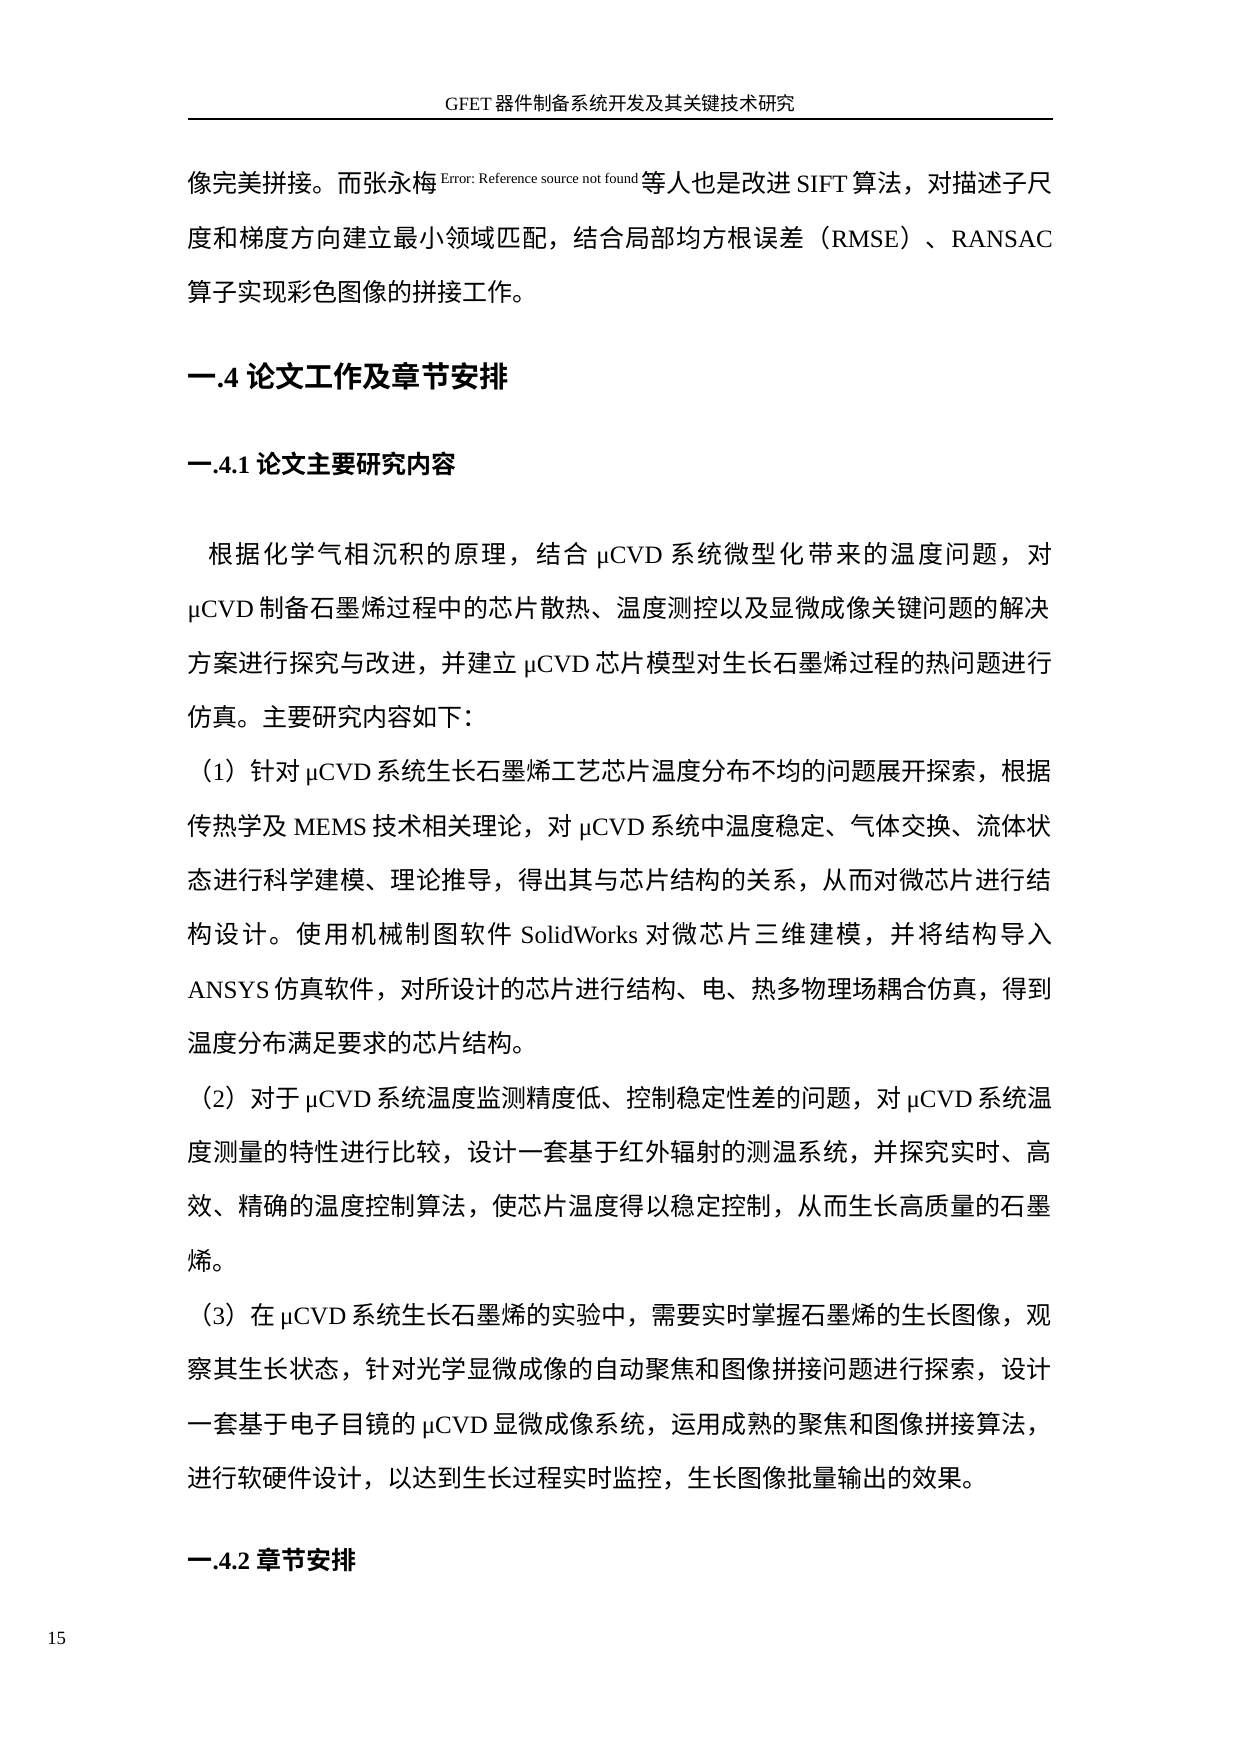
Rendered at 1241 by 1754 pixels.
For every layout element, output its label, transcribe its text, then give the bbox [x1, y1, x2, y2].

list 对于μCVD系统温度监测精度低、控制稳定性差的问题，对μCVD系统温度测量的特性进行比较，设计一套基于红外辐射的测温系统，并探究实时、高效、精确的温度控制算法，使芯片温度得以稳定控制，从而生长高质量的石墨烯。 [187, 1078, 1053, 1277]
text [187, 164, 1053, 309]
list 针对μCVD系统生长石墨烯工艺芯片温度分布不均的问题展开探索，根据传热学及MEMS技术相关理论，对μCVD系统中温度稳定、气体交换、流体状态进行科学建模、理论推导，得出其与芯片结构的关系，从而对微芯片进行结构设计。使用机械制图软件SolidWorks对微芯片三维建模，并将结构导入ANSYS仿真软件，对所设计的芯片进行结构、电、热多物理场耦合仿真，得到温度分布满足要求的芯片结构。 [187, 752, 1053, 1060]
list 在μCVD系统生长石墨烯的实验中，需要实时掌握石墨烯的生长图像，观察其生长状态，针对光学显微成像的自动聚焦和图像拼接问题进行探索，设计一套基于电子目镜的μCVD显微成像系统，运用成熟的聚焦和图像拼接算法，进行软硬件设计，以达到生长过程实时监控，生长图像批量输出的效果。 [187, 1296, 1053, 1495]
subtitle 章节安排 [187, 1540, 1053, 1576]
subtitle 论文工作及章节安排 [187, 354, 1053, 396]
subtitle 论文主要研究内容 [187, 444, 1053, 481]
text 根据化学气相沉积的原理，结合μCVD系统微型化带来的温度问题，对μCVD制备石墨烯过程中的芯片散热、温度测控以及显微成像关键问题的解决方案进行探究与改进，并建立μCVD芯片模型对生长石墨烯过程的热问题进行仿真。主要研究内容如下： [187, 534, 1053, 734]
